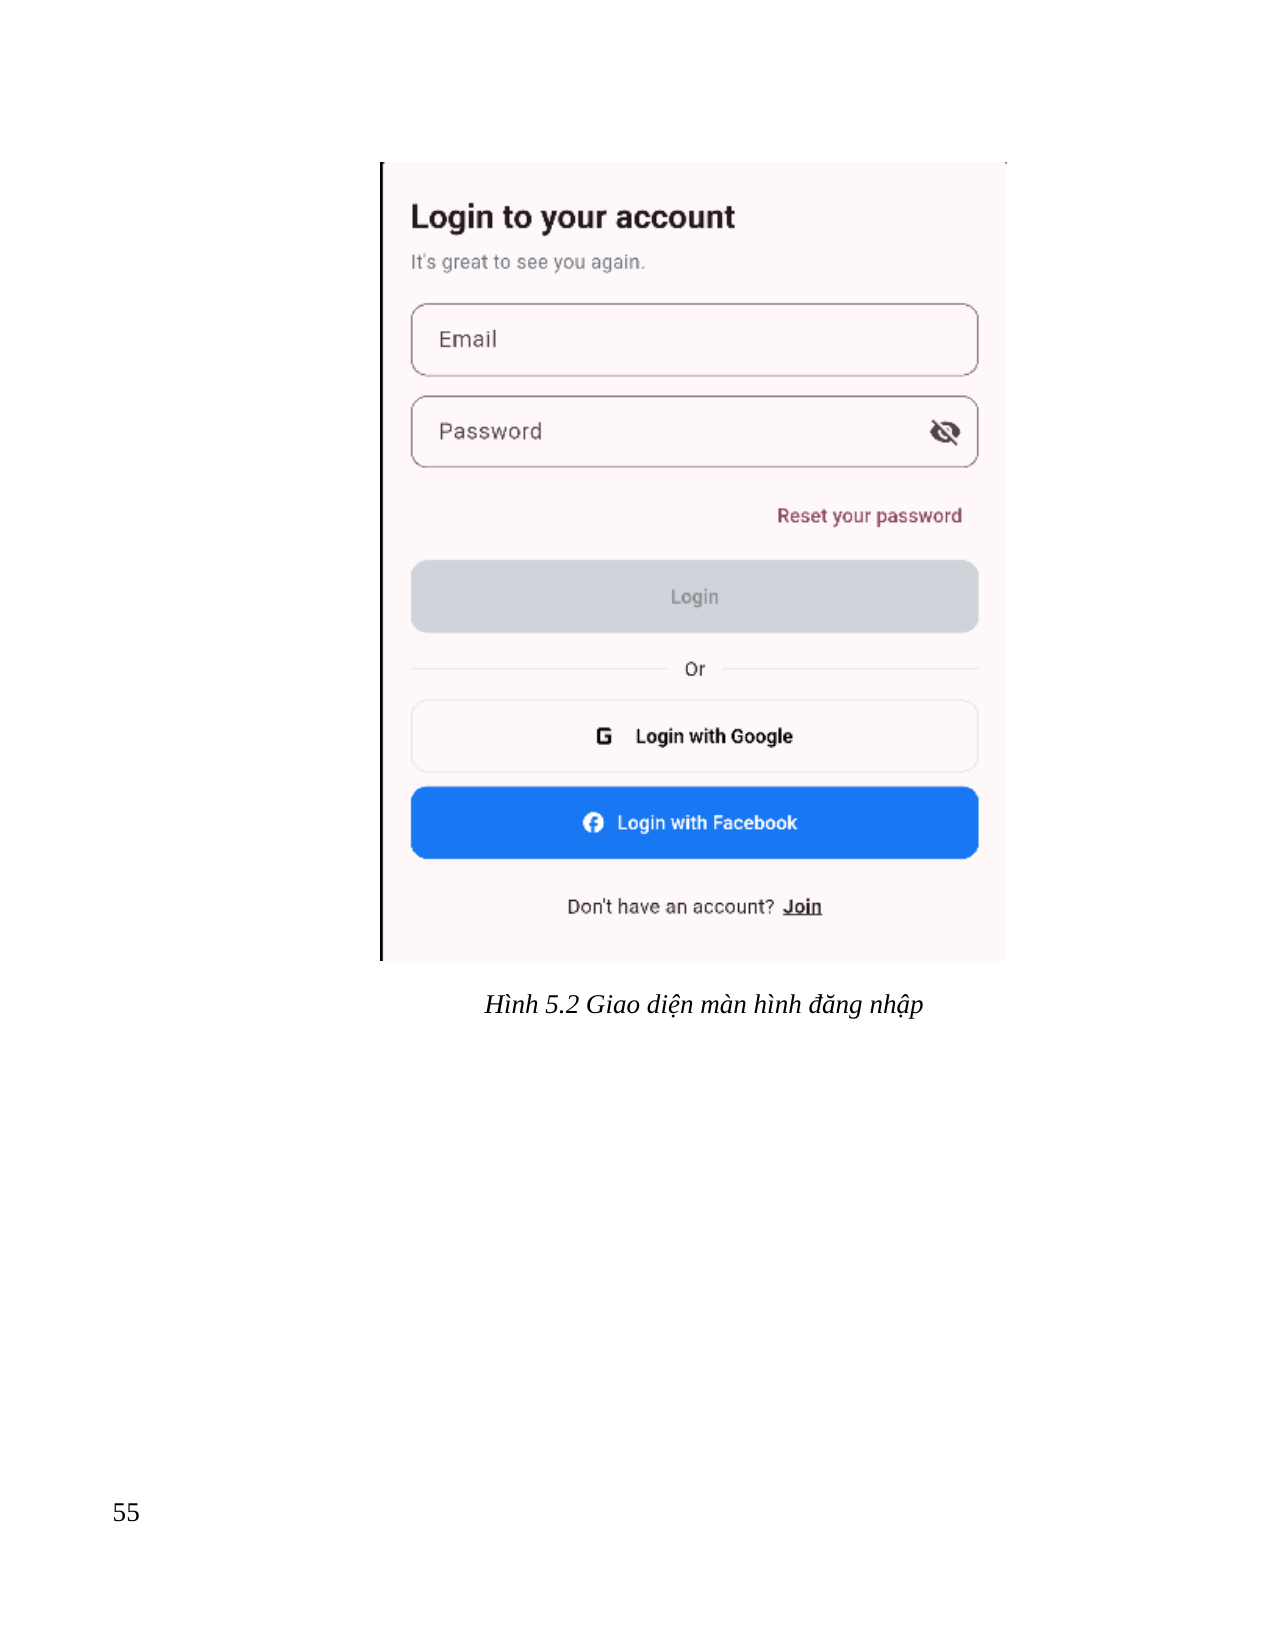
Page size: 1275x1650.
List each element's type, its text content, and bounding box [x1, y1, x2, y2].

picture [380, 162, 1007, 961]
